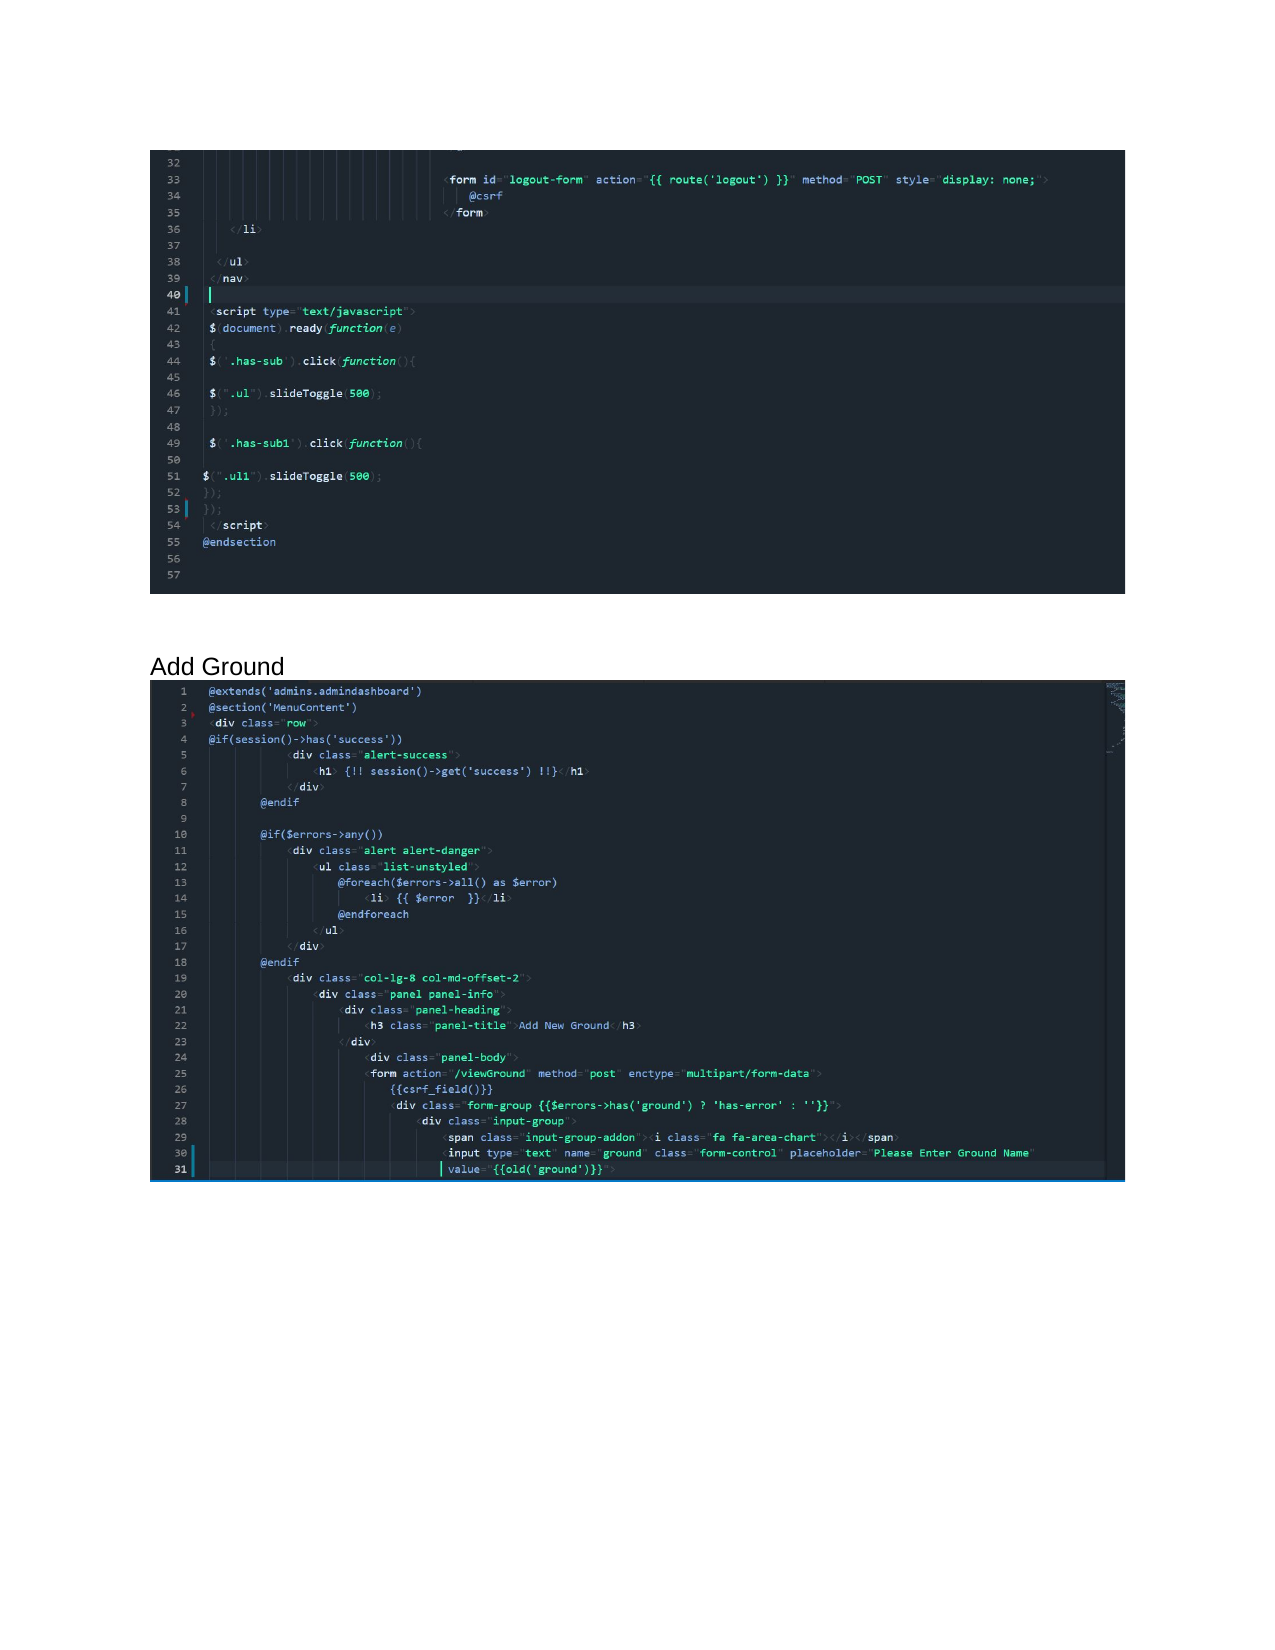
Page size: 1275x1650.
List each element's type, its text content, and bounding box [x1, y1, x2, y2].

picture [150, 150, 1125, 594]
text Add Ground [150, 651, 1125, 680]
picture [150, 680, 1125, 1182]
